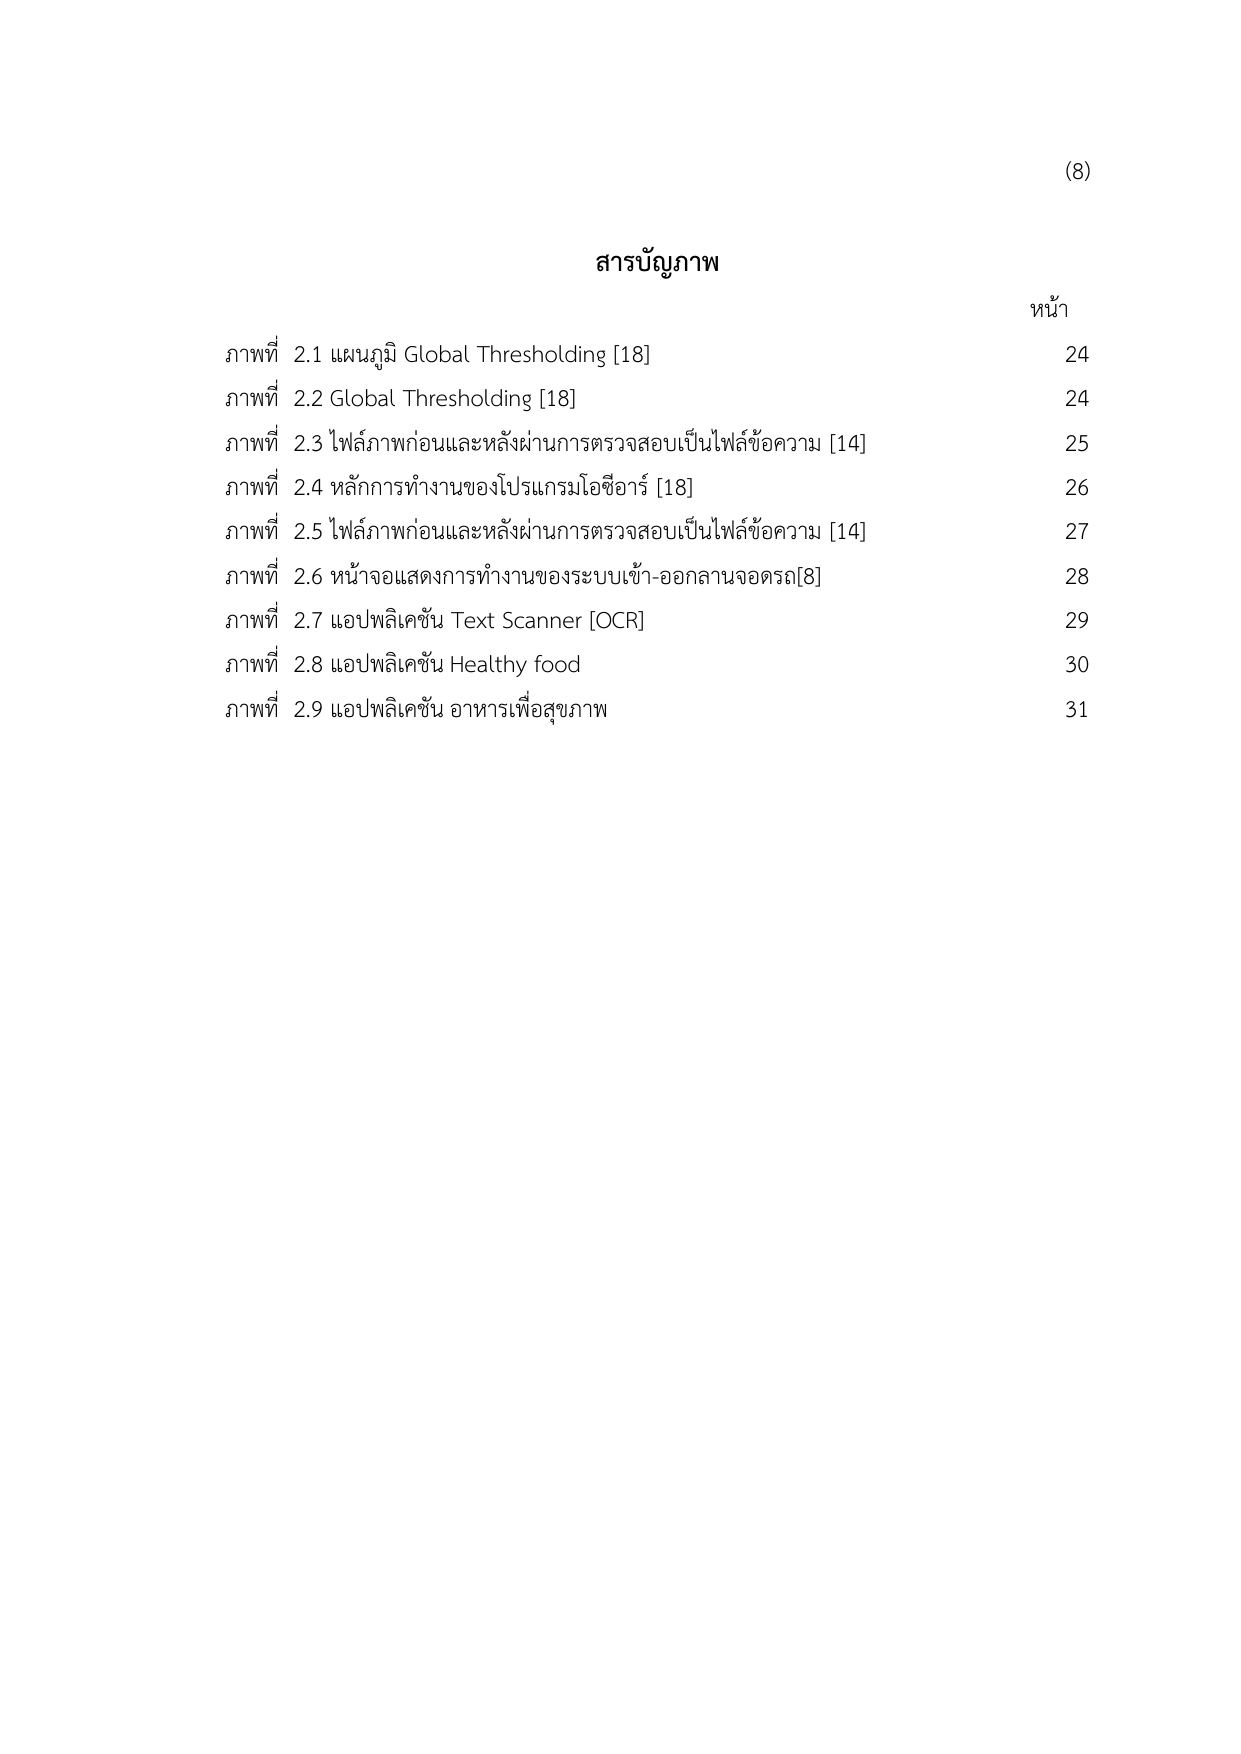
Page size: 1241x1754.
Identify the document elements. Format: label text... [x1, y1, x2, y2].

text ภาพที่ 2.1 แผนภูมิ Global Thresholding [18] 24 [225, 333, 1090, 377]
text ภาพที่ 2.9 แอปพลิเคชัน อาหารเพื่อสุขภาพ 31 [225, 688, 1090, 732]
text สารบัญภาพ [225, 239, 1090, 289]
text หน้า [225, 289, 1090, 333]
text ภาพที่ 2.8 แอปพลิเคชัน Healthy food 30 [225, 644, 1090, 688]
text ภาพที่ 2.6 หน้าจอแสดงการทำงานของระบบเข้า-ออกลานจอดรถ[8] 28 [225, 555, 1090, 599]
text ภาพที่ 2.2 Global Thresholding [18] 24 [225, 377, 1090, 422]
text ภาพที่ 2.3 ไฟล์ภาพก่อนและหลังผ่านการตรวจสอบเป็นไฟล์ข้อความ [14] 25 [225, 422, 1090, 466]
text ภาพที่ 2.4 หลักการทำงานของโปรแกรมโอซีอาร์ [18] 26 [225, 466, 1090, 511]
text ภาพที่ 2.7 แอปพลิเคชัน Text Scanner [OCR] 29 [225, 599, 1090, 644]
text ภาพที่ 2.5 ไฟล์ภาพก่อนและหลังผ่านการตรวจสอบเป็นไฟล์ข้อความ [14] 27 [225, 511, 1090, 555]
